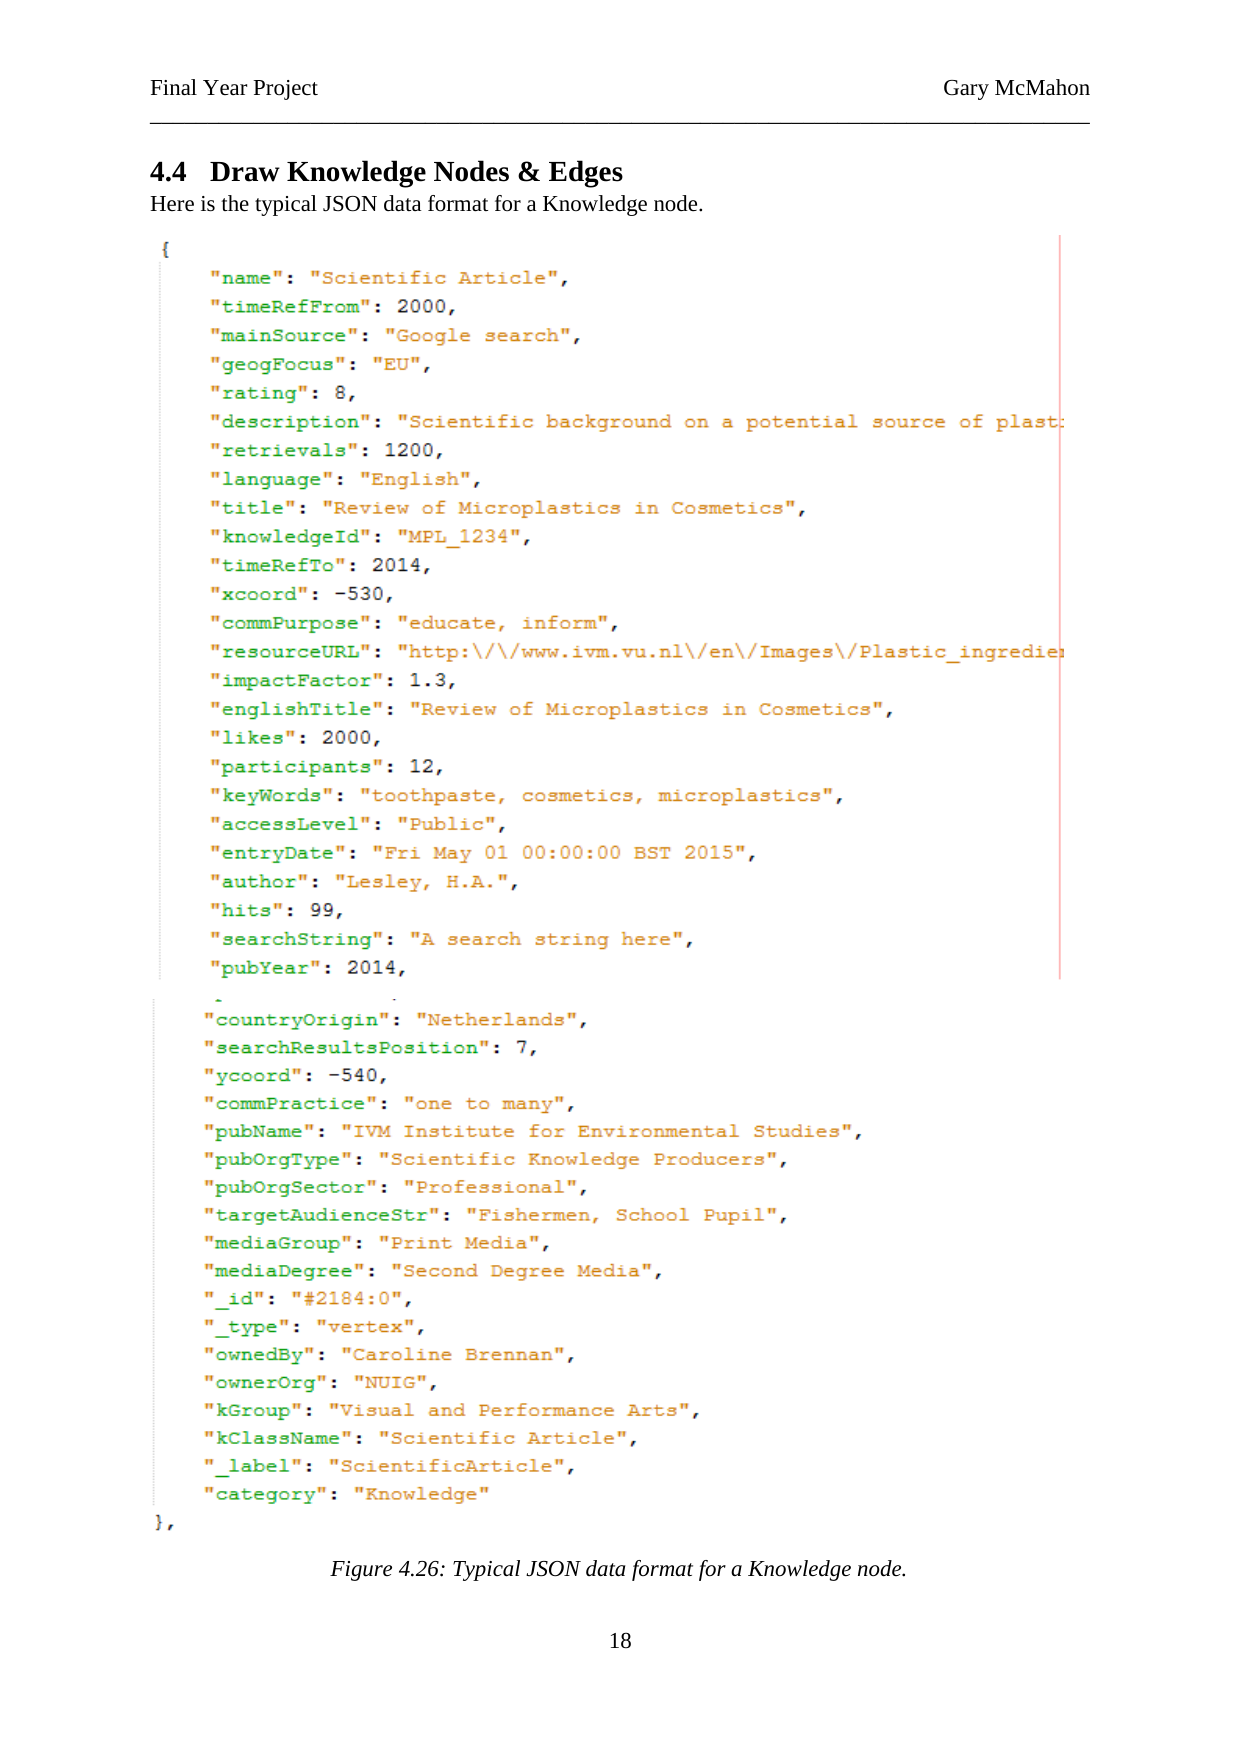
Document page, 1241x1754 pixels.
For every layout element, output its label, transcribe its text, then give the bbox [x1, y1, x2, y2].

picture [150, 235, 1064, 981]
subtitle Draw Knowledge Nodes & Edges [150, 154, 1090, 188]
picture [150, 999, 1044, 1536]
text Here is the typical JSON data format for a Knowledge node. [150, 190, 1090, 217]
